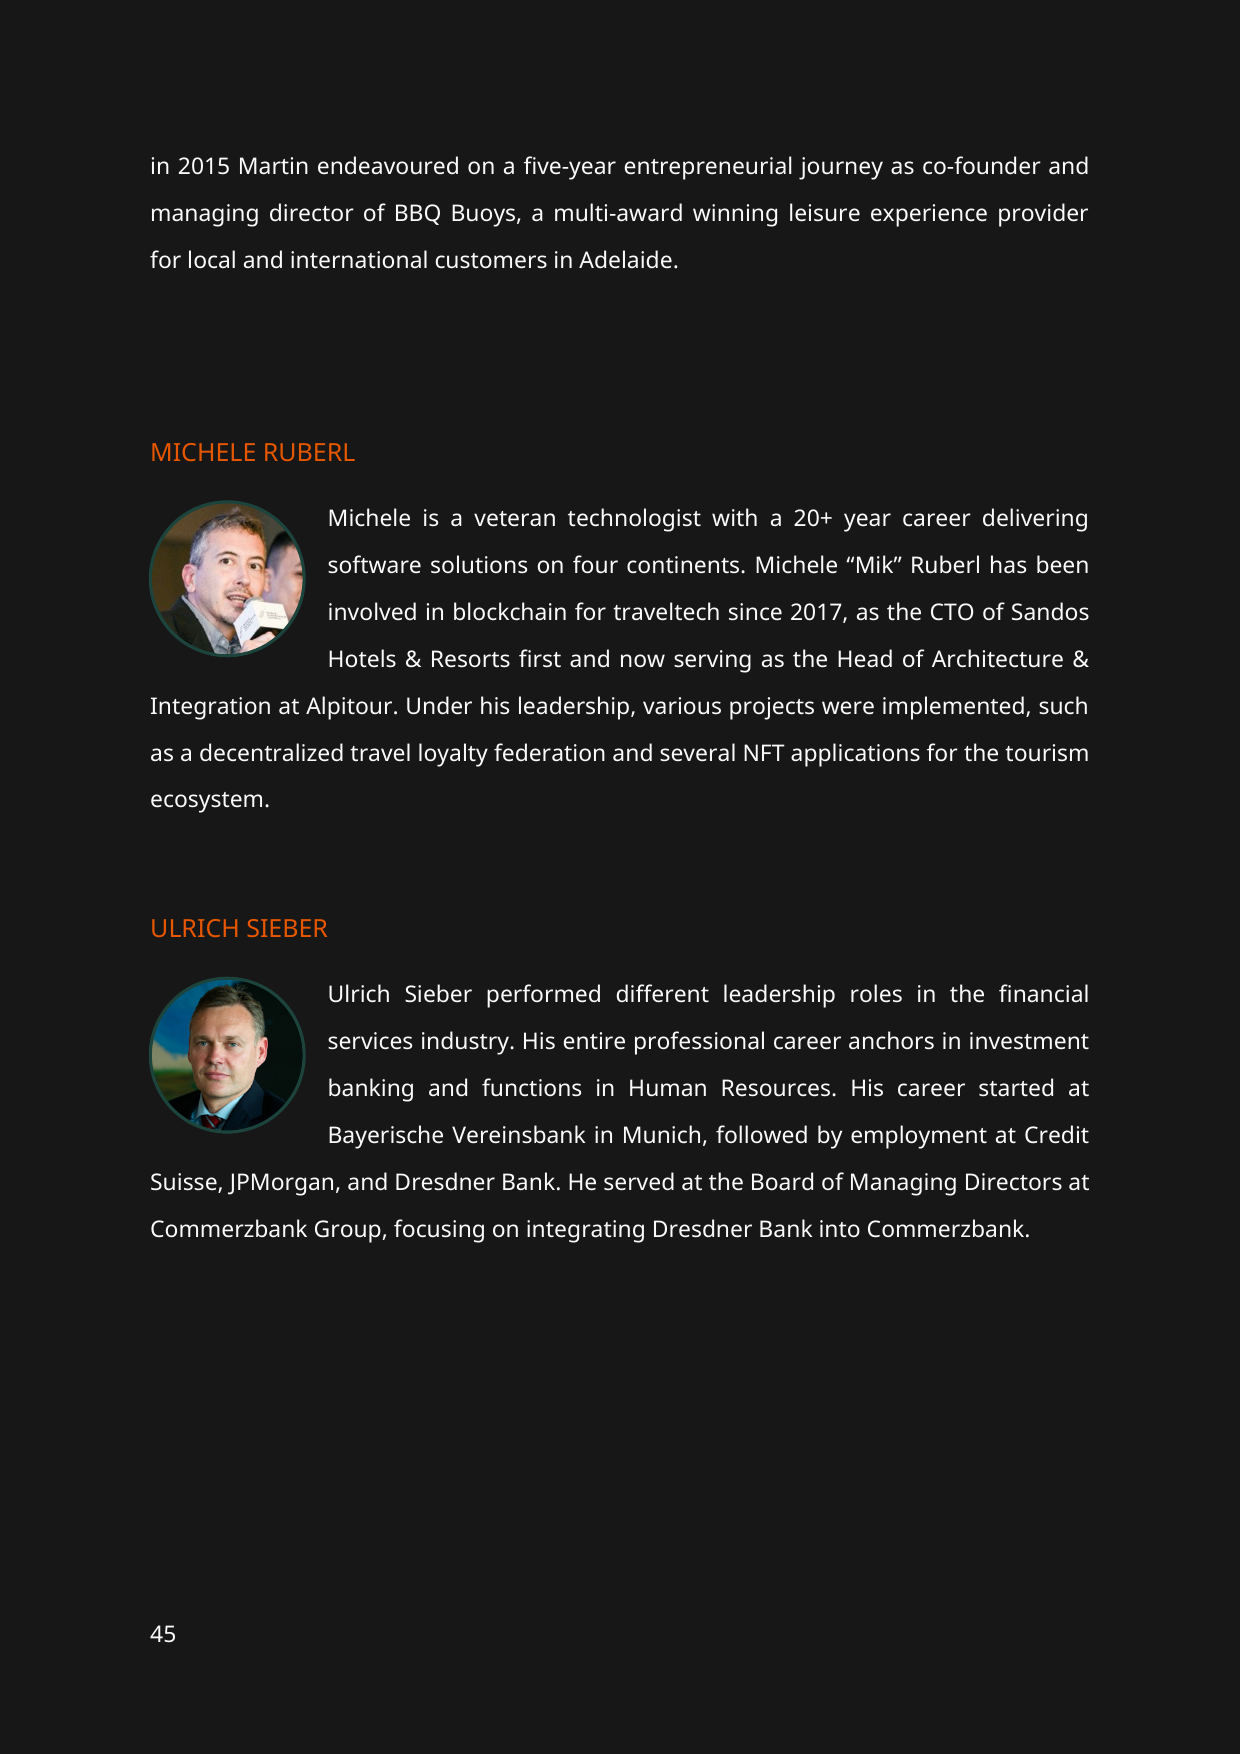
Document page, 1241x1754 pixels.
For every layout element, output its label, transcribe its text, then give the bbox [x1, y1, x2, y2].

picture [152, 504, 302, 654]
text Michele is a veteran technologist with a 20+ year career delivering software solutions on four continents. Michele “Mik” Ruberl has been involved in blockchain for traveltech since 2017, as the CTO of Sandos Hotels & Resorts first and now serving as the Head of Architecture & Integration at Alpitour. Under his leadership, various projects were implemented, such as a decentralized travel loyalty federation and several NFT applications for the tourism ecosystem. [150, 502, 1090, 814]
subtitle Ulrich Sieber [150, 910, 1090, 944]
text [150, 150, 1090, 275]
picture [152, 982, 302, 1130]
subtitle Michele Ruberl [150, 434, 1090, 468]
text Ulrich Sieber performed different leadership roles in the financial services industry. His entire professional career anchors in investment banking and functions in Human Resources. His career started at Bayerische Vereinsbank in Munich, followed by employment at Credit Suisse, JPMorgan, and Dresdner Bank. He served at the Board of Managing Directors at Commerzbank Group, focusing on integrating Dresdner Bank into Commerzbank. [150, 978, 1090, 1244]
